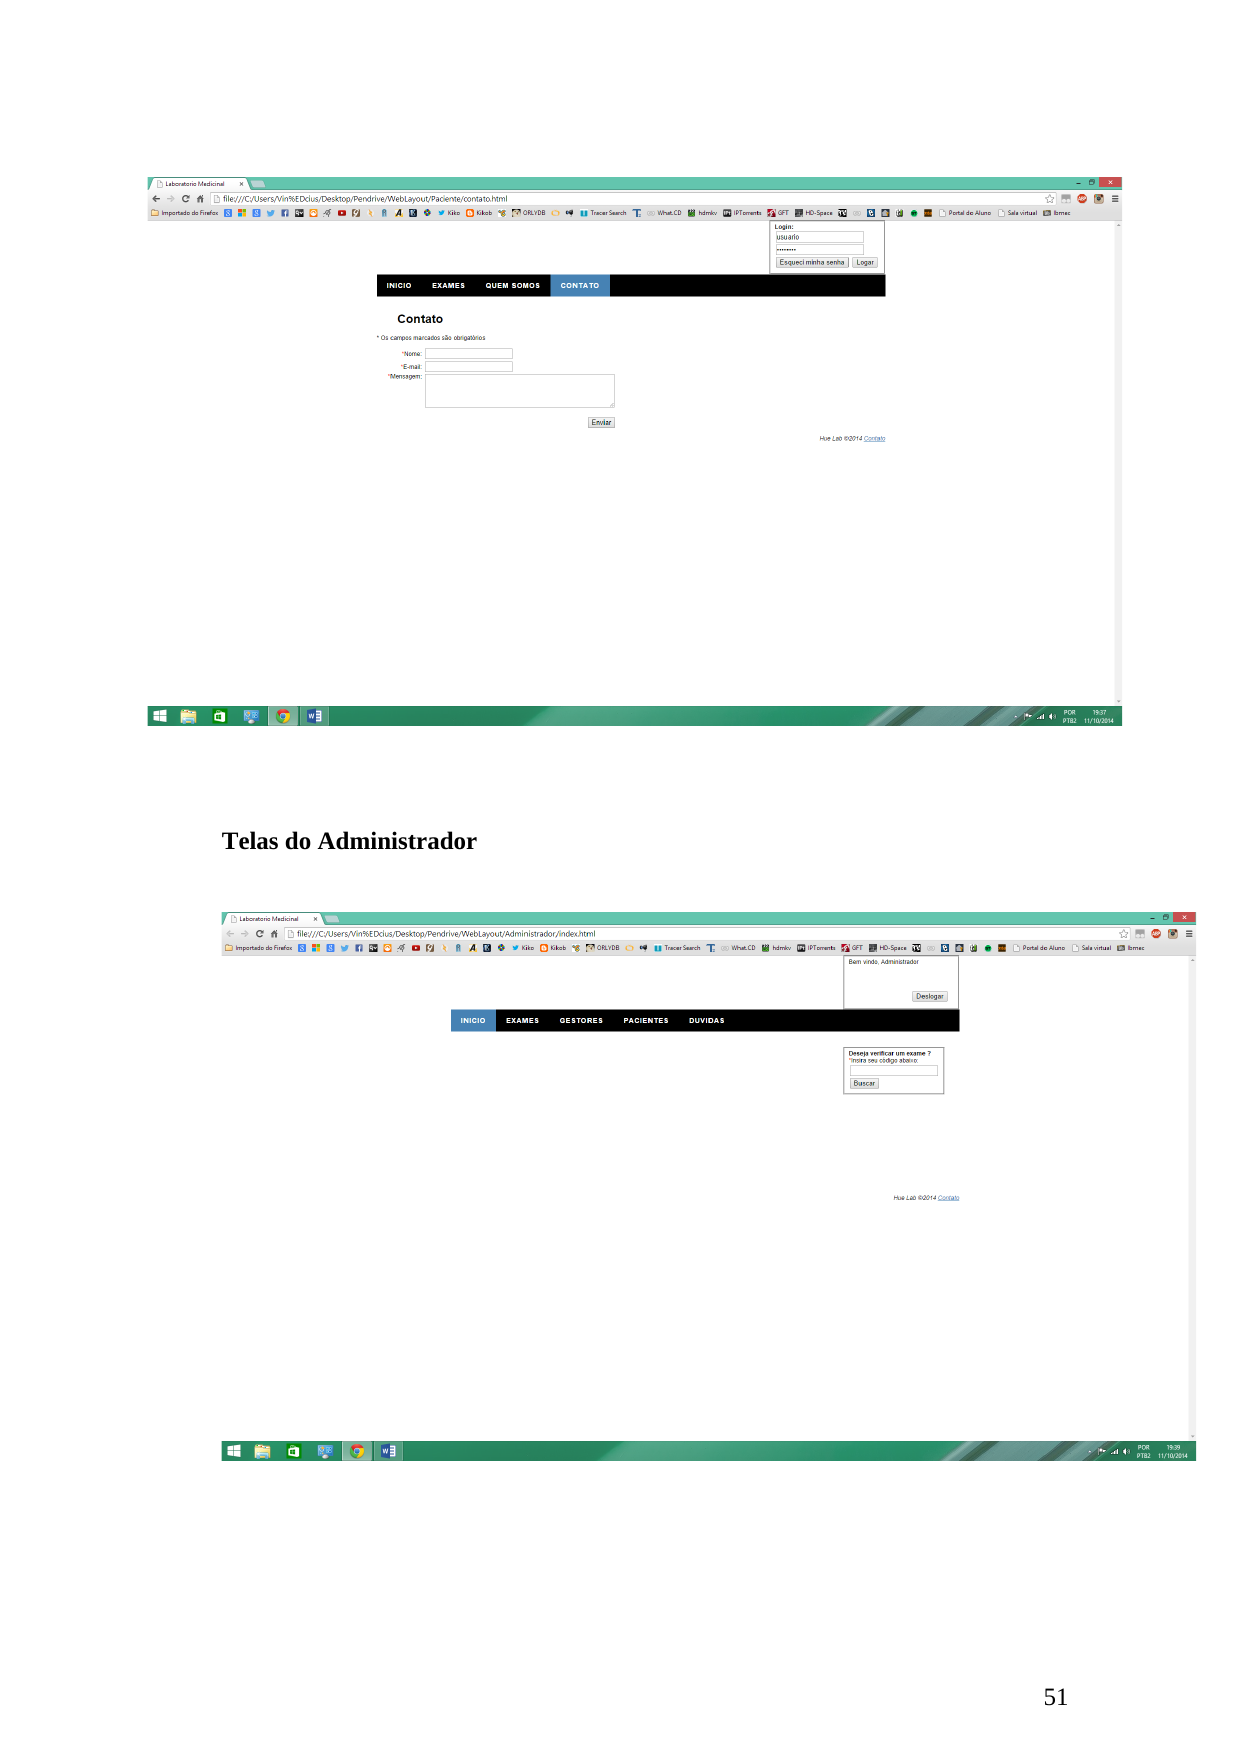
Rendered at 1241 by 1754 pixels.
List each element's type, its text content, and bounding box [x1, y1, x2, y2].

picture [147, 177, 1123, 726]
picture [221, 912, 1197, 1461]
text Telas do Administrador [222, 826, 1122, 855]
